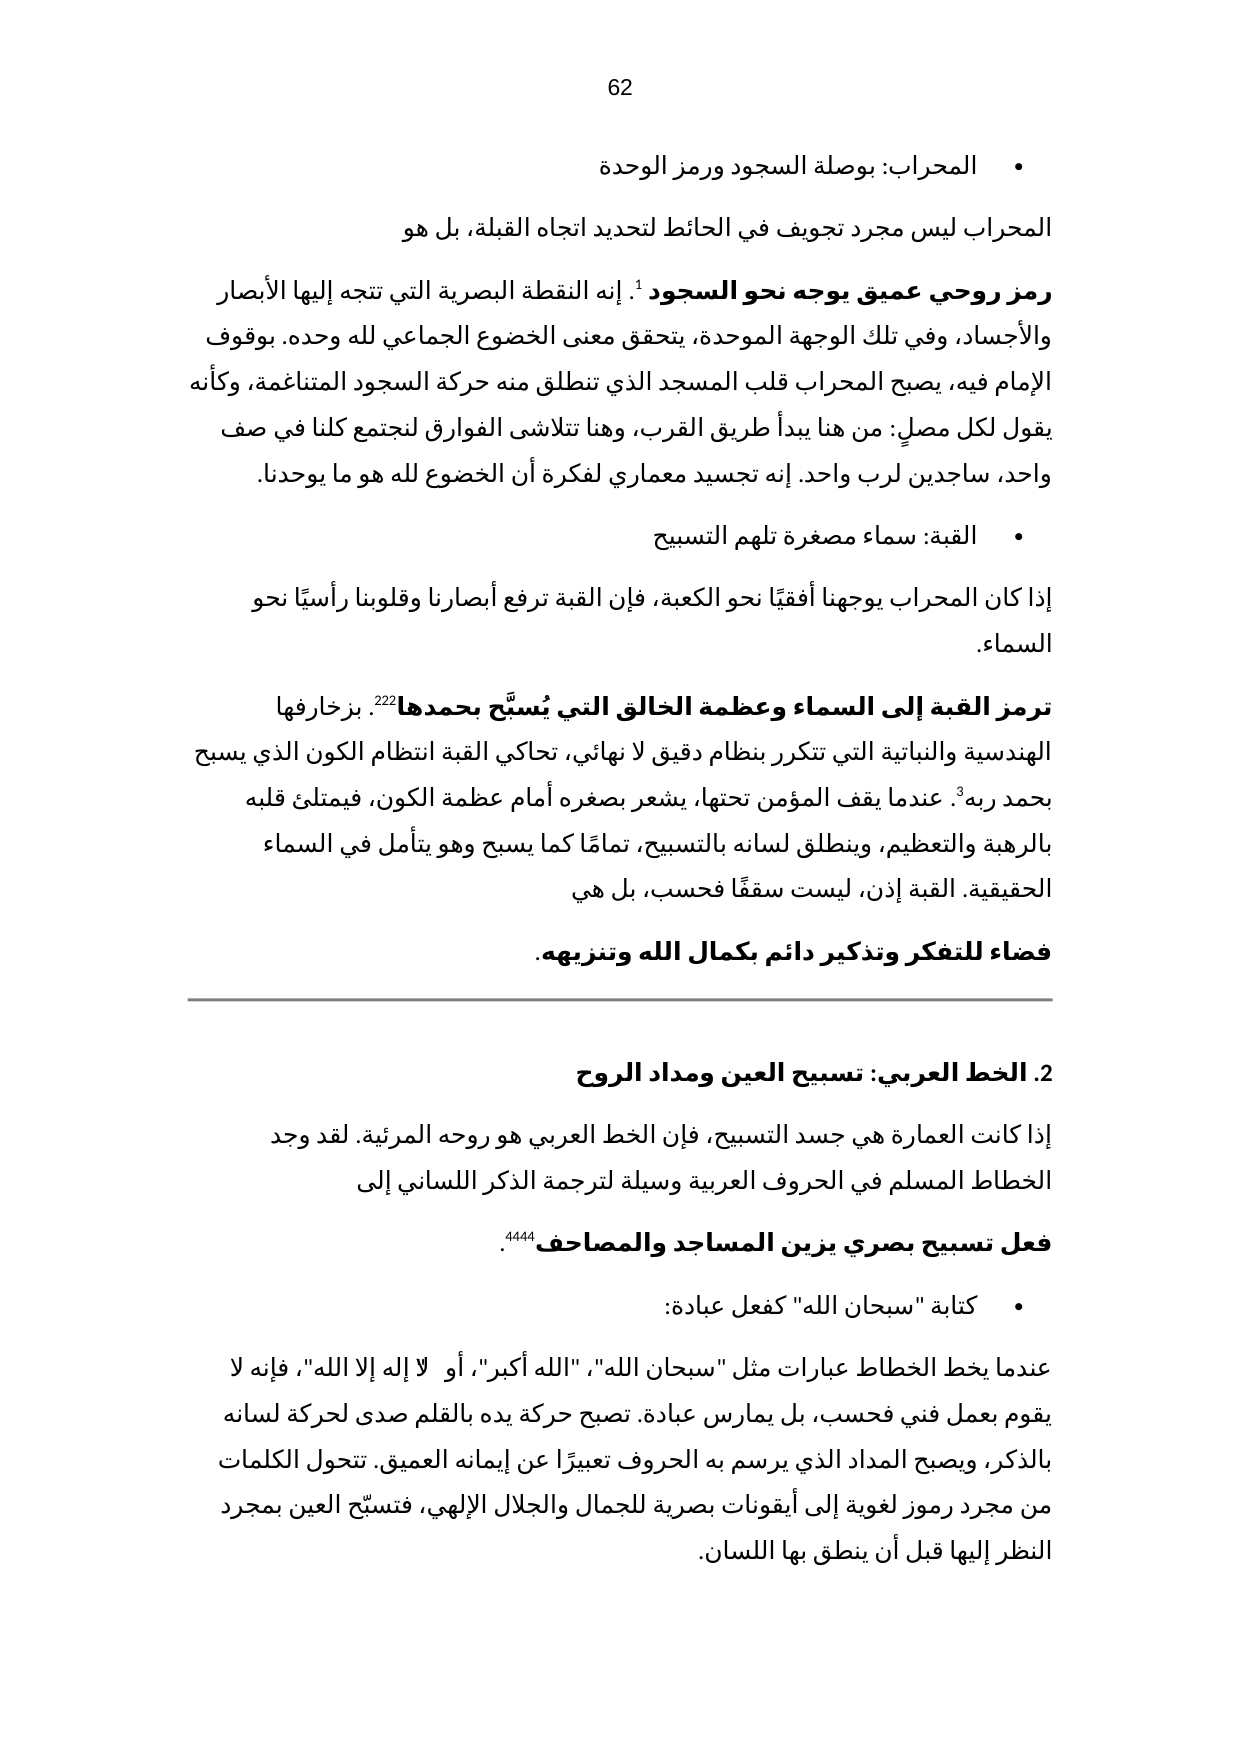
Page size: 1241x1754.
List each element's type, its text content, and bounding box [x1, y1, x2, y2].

text رمز روحي عميق يوجه نحو السجود 1. إنه النقطة البصرية التي تتجه إليها الأبصار والأجساد، وفي تلك الوجهة الموحدة، يتحقق معنى الخضوع الجماعي لله وحده. بوقوف الإمام فيه، يصبح المحراب قلب المسجد الذي تنطلق منه حركة السجود المتناغمة، وكأنه يقول لكل مصلٍ: من هنا يبدأ طريق القرب، وهنا تتلاشى الفوارق لنجتمع كلنا في صف واحد، ساجدين لرب واحد. إنه تجسيد معماري لفكرة أن الخضوع لله هو ما يوحدنا. [187, 275, 1053, 488]
list كتابة "سبحان الله" كفعل عبادة: [187, 1290, 1015, 1320]
text فعل تسبيح بصري يزين المساجد والمصاحف4444. [187, 1227, 1053, 1258]
text عندما يخط الخطاط عبارات مثل "سبحان الله"، "الله أكبر"، أو "لا إله إلا الله"، فإنه لا يقوم بعمل فني فحسب، بل يمارس عبادة. تصبح حركة يده بالقلم صدى لحركة لسانه بالذكر، ويصبح المداد الذي يرسم به الحروف تعبيرًا عن إيمانه العميق. تتحول الكلمات من مجرد رموز لغوية إلى أيقونات بصرية للجمال والجلال الإلهي، فتسبّح العين بمجرد النظر إليها قبل أن ينطق بها اللسان. [187, 1352, 1053, 1566]
text ترمز القبة إلى السماء وعظمة الخالق التي يُسبَّح بحمدها222. بزخارفها الهندسية والنباتية التي تتكرر بنظام دقيق لا نهائي، تحاكي القبة انتظام الكون الذي يسبح بحمد ربه3. عندما يقف المؤمن تحتها، يشعر بصغره أمام عظمة الكون، فيمتلئ قلبه بالرهبة والتعظيم، وينطلق لسانه بالتسبيح، تمامًا كما يسبح وهو يتأمل في السماء الحقيقية. القبة إذن، ليست سقفًا فحسب، بل هي [187, 691, 1053, 904]
text فضاء للتفكر وتذكير دائم بكمال الله وتنزيهه. [187, 936, 1053, 966]
list القبة: سماء مصغرة تلهم التسبيح [187, 520, 1015, 551]
text إذا كانت العمارة هي جسد التسبيح، فإن الخط العربي هو روحه المرئية. لقد وجد الخطاط المسلم في الحروف العربية وسيلة لترجمة الذكر اللساني إلى [187, 1119, 1053, 1196]
text إذا كان المحراب يوجهنا أفقيًا نحو الكعبة، فإن القبة ترفع أبصارنا وقلوبنا رأسيًا نحو السماء. [187, 582, 1053, 659]
list المحراب: بوصلة السجود ورمز الوحدة [187, 150, 1015, 181]
text 2. الخط العربي: تسبيح العين ومداد الروح [187, 1057, 1053, 1087]
text المحراب ليس مجرد تجويف في الحائط لتحديد اتجاه القبلة، بل هو [187, 212, 1053, 243]
